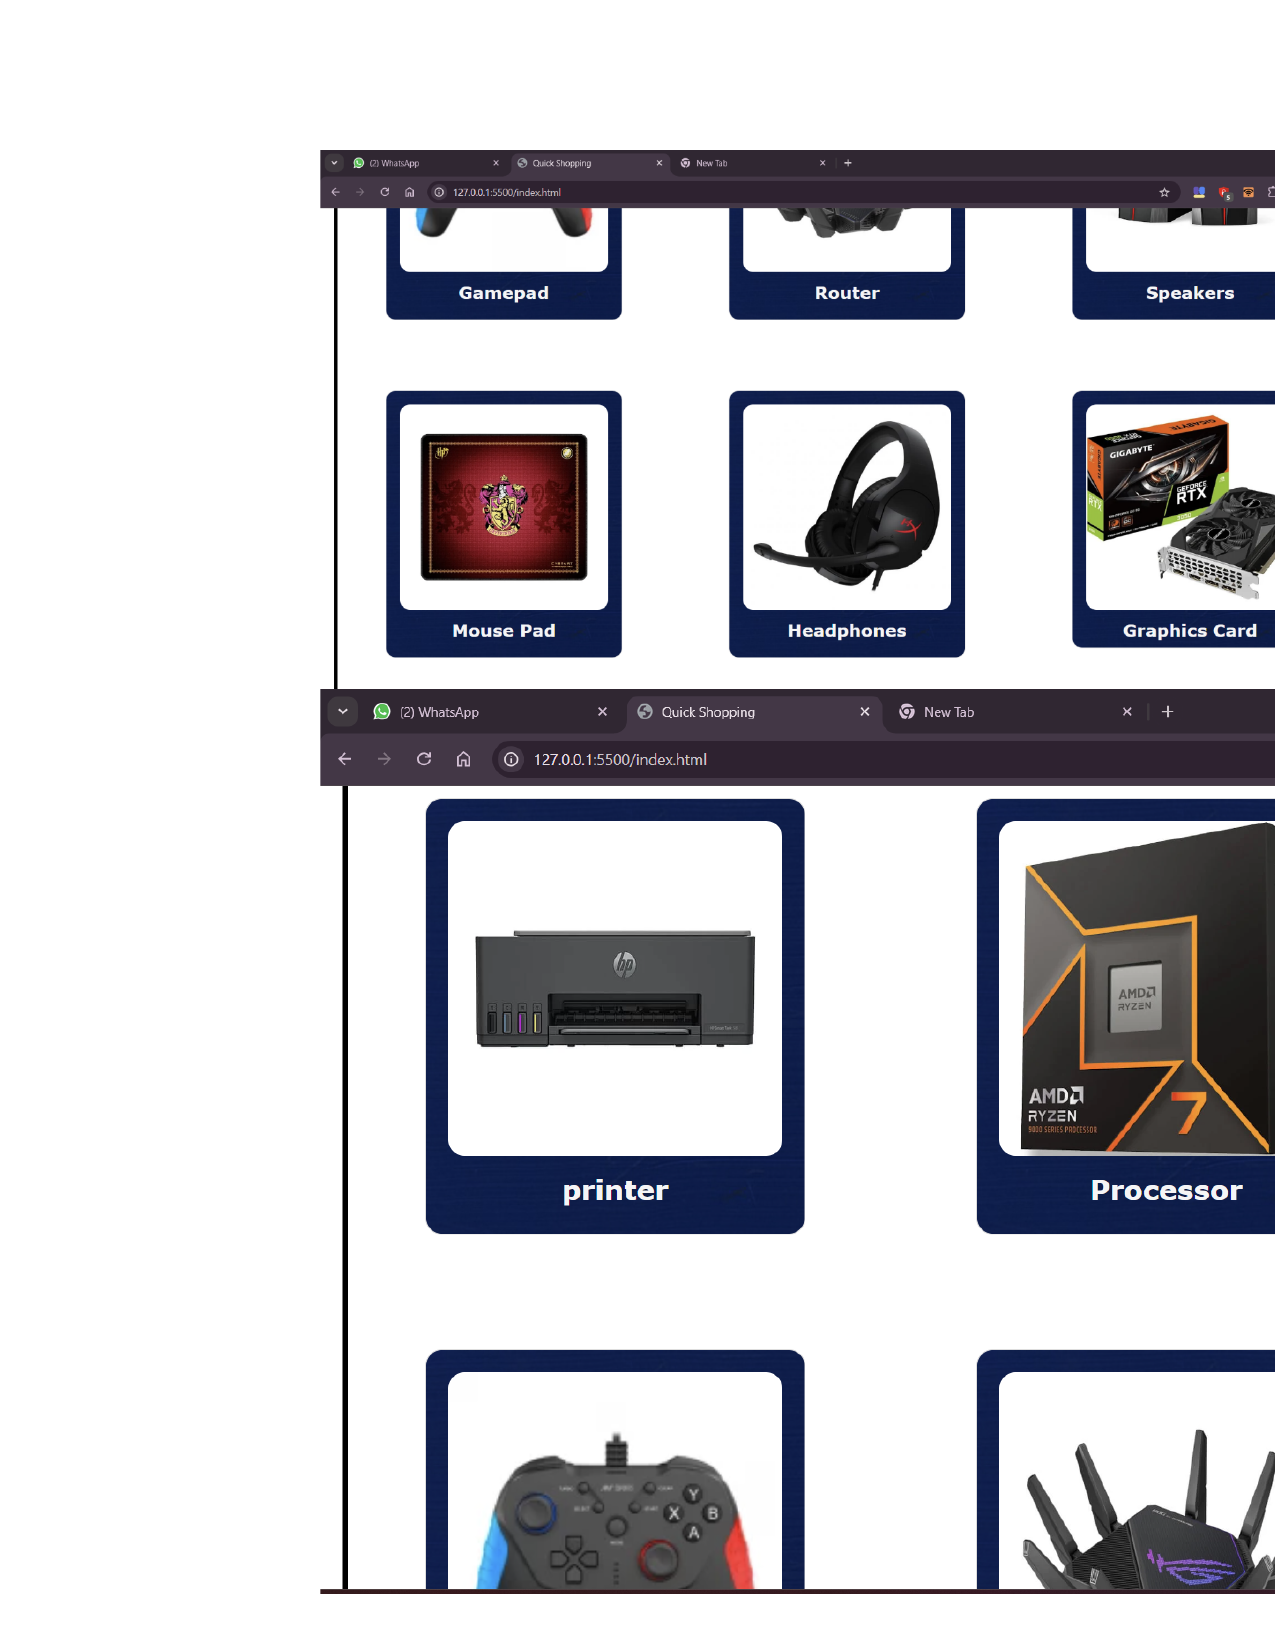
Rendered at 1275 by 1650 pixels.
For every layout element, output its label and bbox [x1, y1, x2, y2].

picture [320, 150, 1275, 1594]
